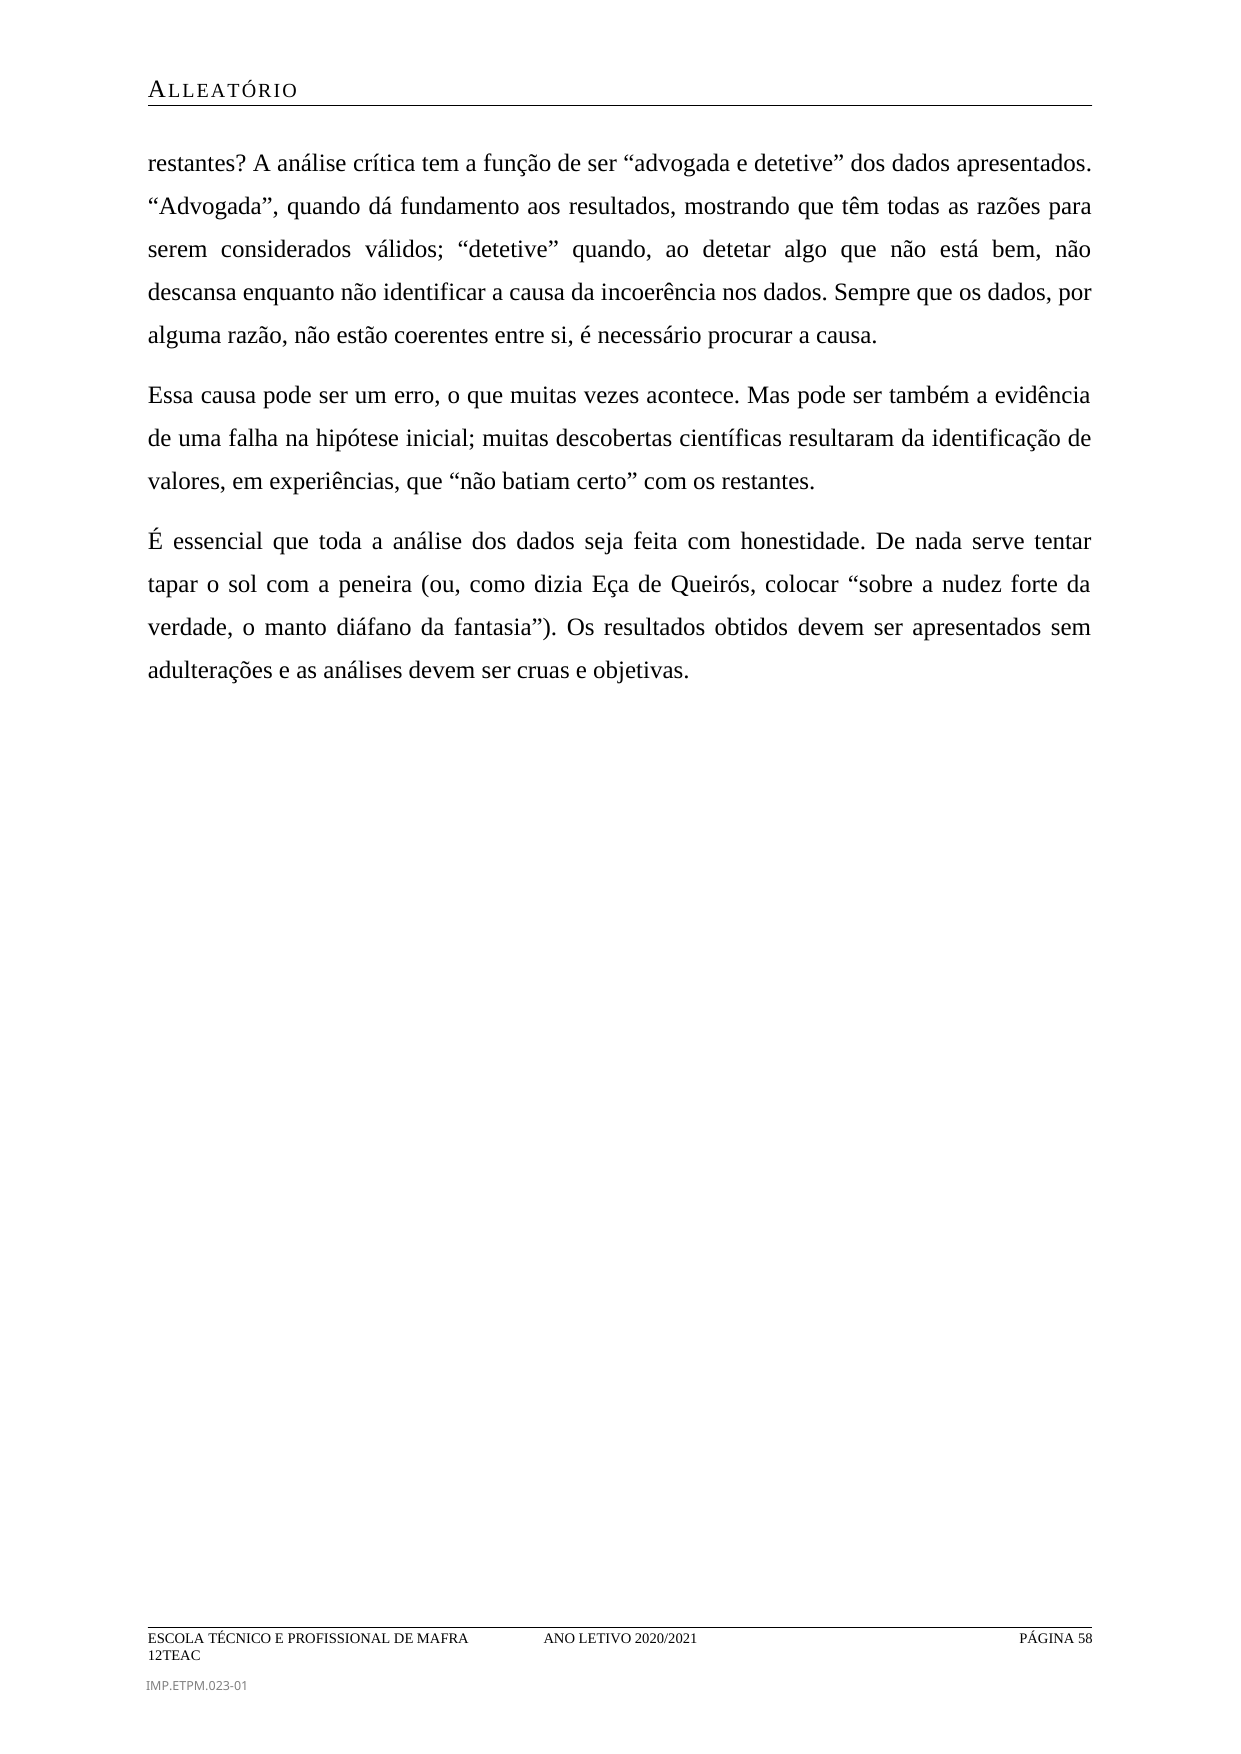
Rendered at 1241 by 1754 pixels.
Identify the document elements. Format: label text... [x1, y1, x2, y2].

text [148, 148, 1092, 349]
text É essencial que toda a análise dos dados seja feita com honestidade. De nada serve tentar tapar o sol com a peneira (ou, como dizia Eça de Queirós, colocar “sobre a nudez forte da verdade, o manto diáfano da fantasia”). Os resultados obtidos devem ser apresentados sem adulterações e as análises devem ser cruas e objetivas. [148, 526, 1092, 684]
text Essa causa pode ser um erro, o que muitas vezes acontece. Mas pode ser também a evidência de uma falha na hipótese inicial; muitas descobertas científicas resultaram da identificação de valores, em experiências, que “não batiam certo” com os restantes. [148, 380, 1092, 495]
